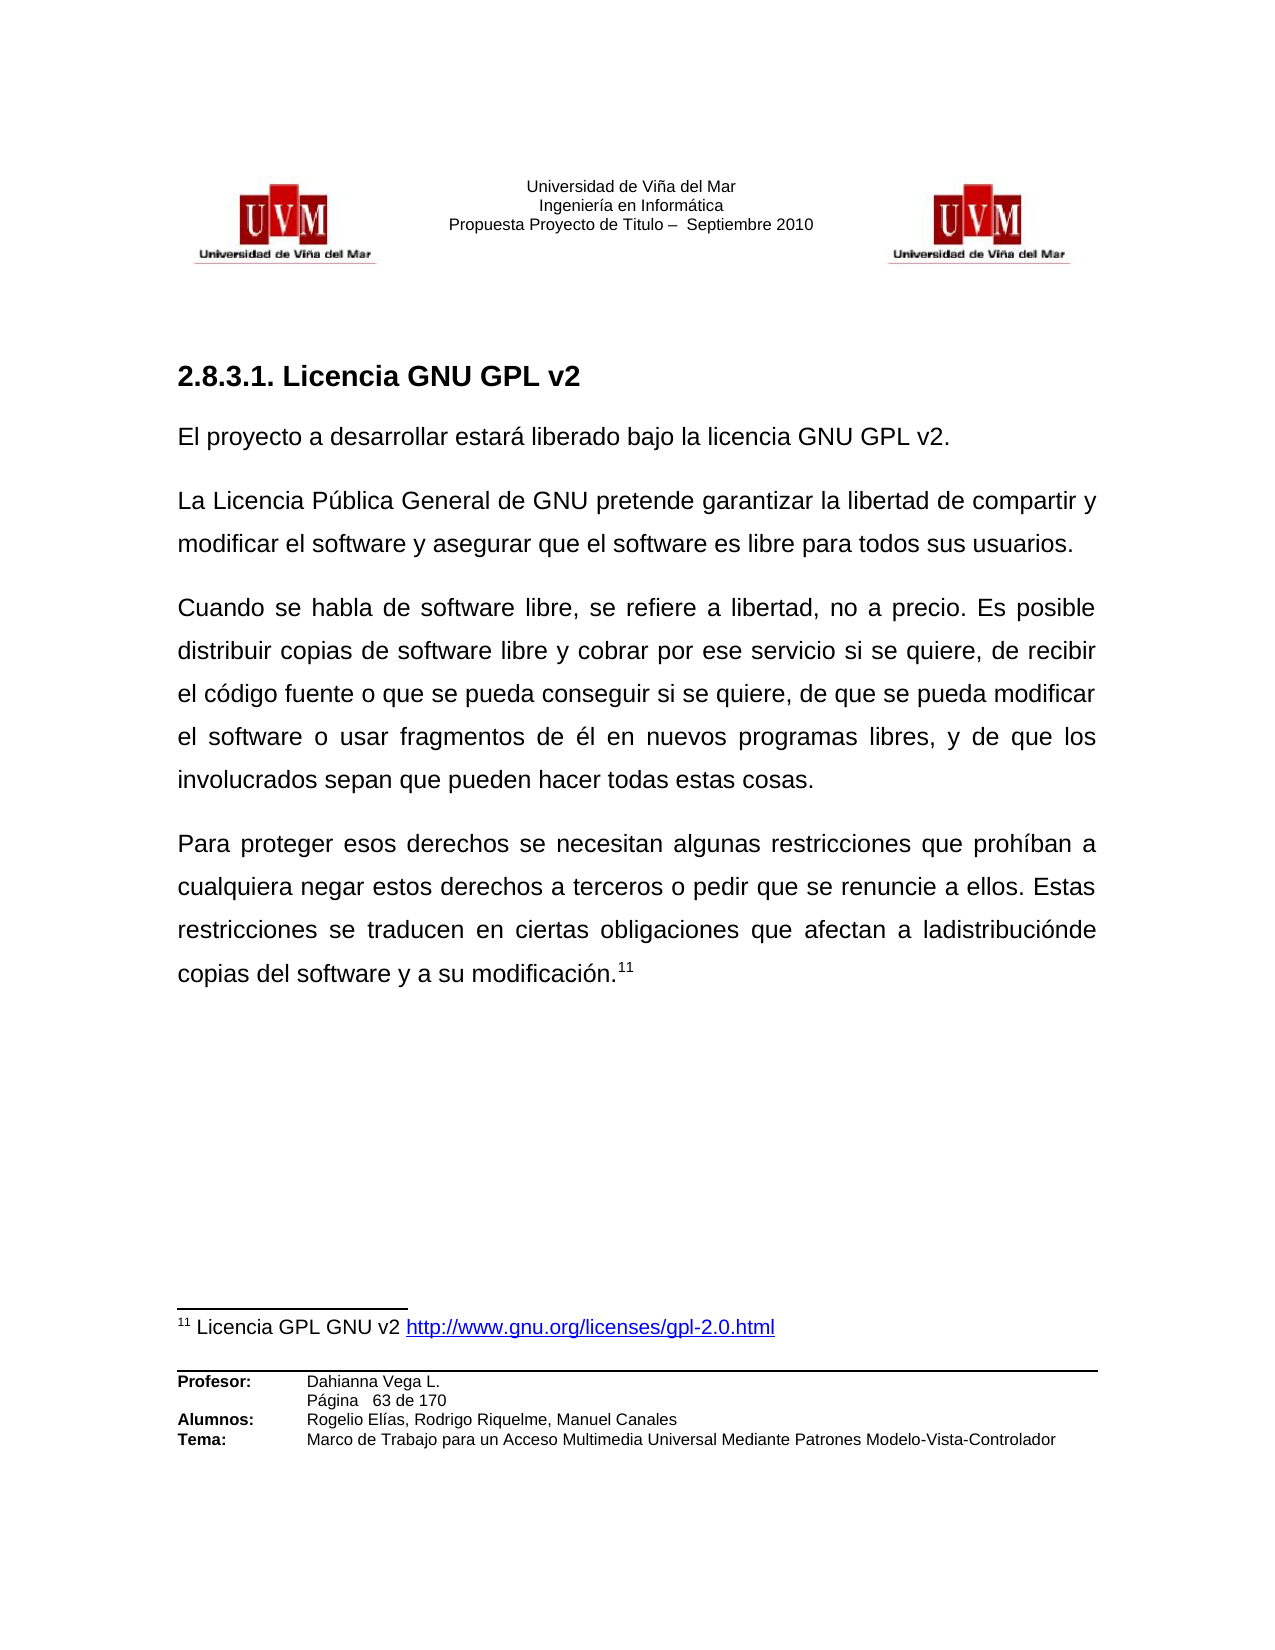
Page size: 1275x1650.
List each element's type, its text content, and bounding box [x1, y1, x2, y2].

text Para proteger esos derechos se necesitan algunas restricciones que prohíban a cualquiera negar estos derechos a terceros o pedir que se renuncie a ellos. Estas restricciones se traducen en ciertas obligaciones que afectan a ladistribuciónde copias del software y a su modificación. [177, 829, 1098, 987]
text La Licencia Pública General de GNU pretende garantizar la libertad de compartir y modificar el software y asegurar que el software es libre para todos sus usuarios. [177, 486, 1098, 557]
text El proyecto a desarrollar estará liberado bajo la licencia GNU GPL v2. [177, 422, 1098, 450]
picture [177, 176, 390, 267]
picture [871, 176, 1084, 267]
subtitle 2.8.3.1. Licencia GNU GPL v2 [177, 359, 1098, 392]
text Cuando se habla de software libre, se refiere a libertad, no a precio. Es posible distribuir copias de software libre y cobrar por ese servicio si se quiere, de recibir el código fuente o que se pueda conseguir si se quiere, de que se pueda modificar el software o usar fragmentos de él en nuevos programas libres, y de que los involucrados sepan que pueden hacer todas estas cosas. [177, 593, 1098, 794]
